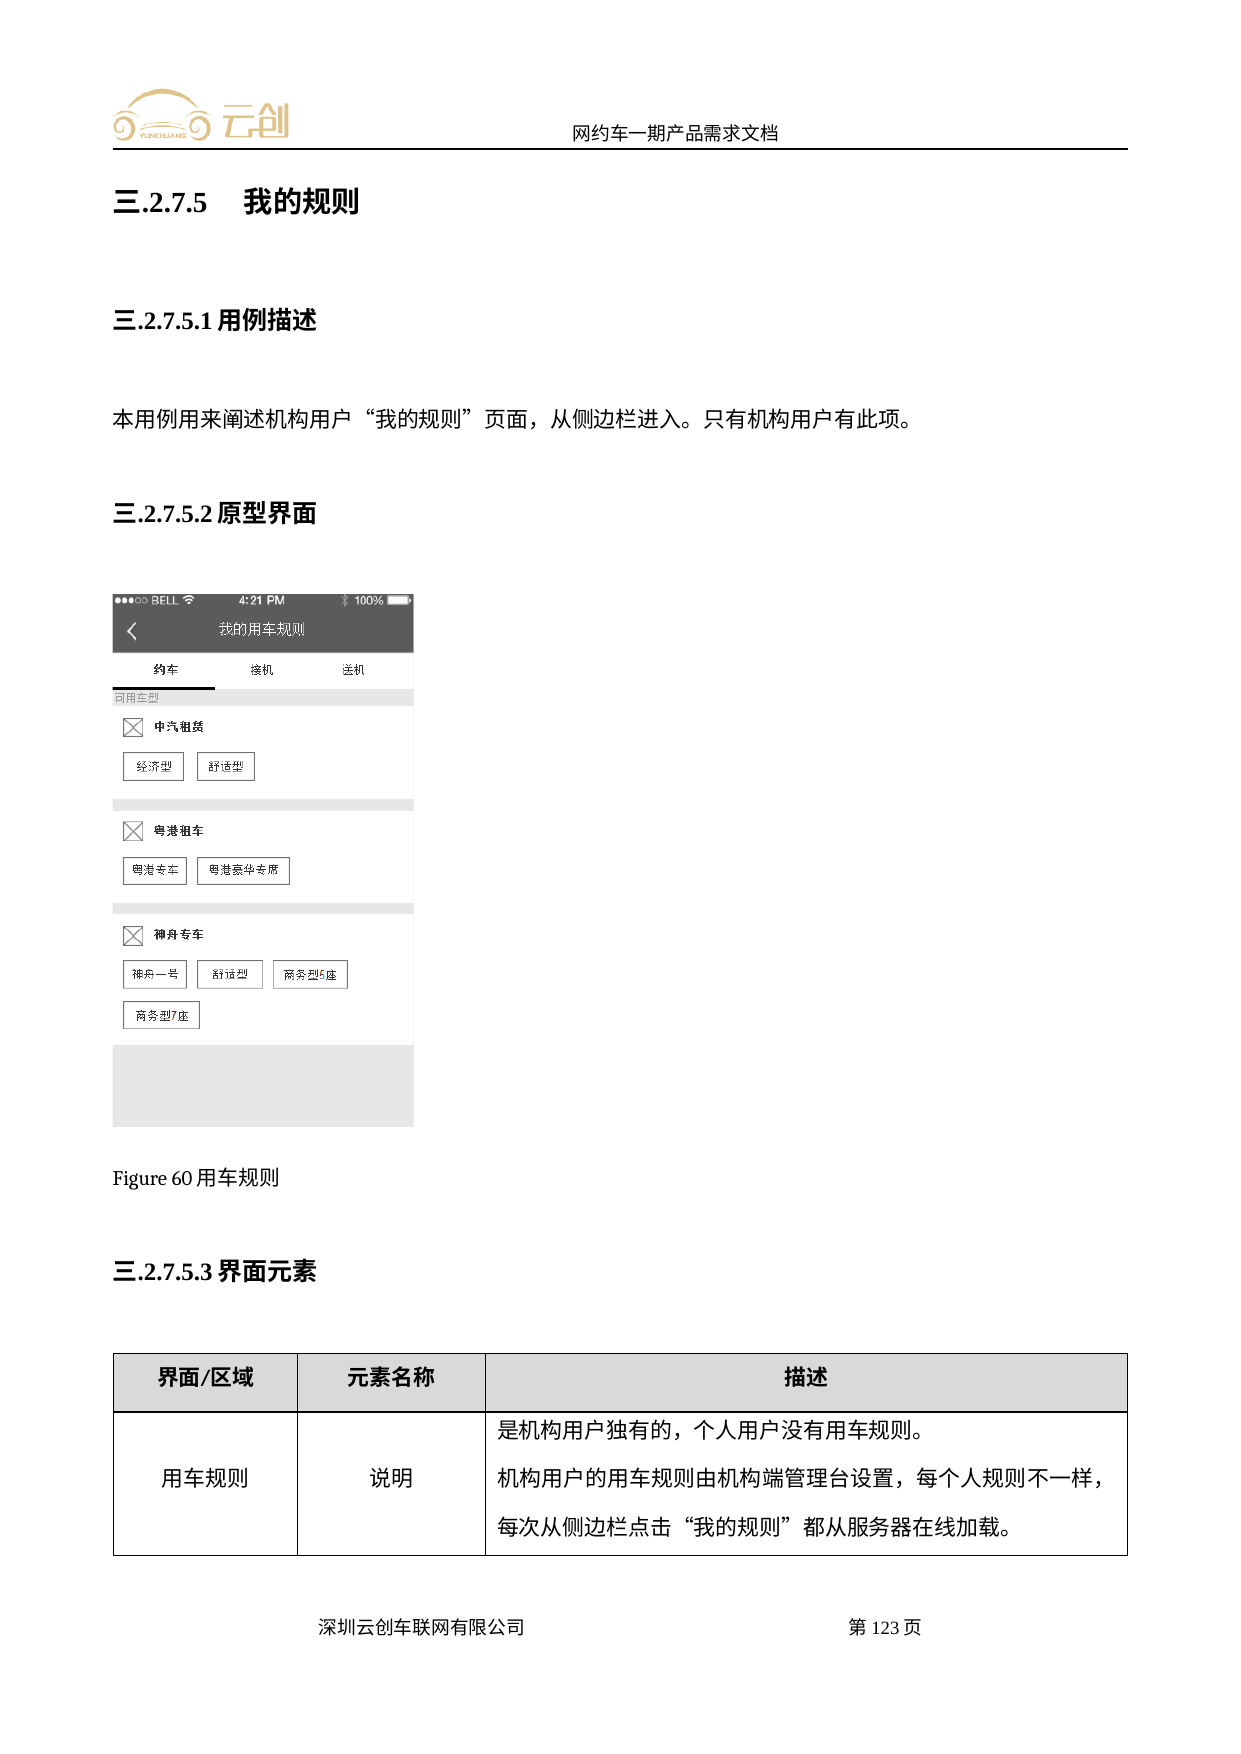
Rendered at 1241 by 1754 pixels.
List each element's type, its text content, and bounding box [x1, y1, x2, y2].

table_header 元素名称 [298, 1354, 485, 1411]
subtitle 用例描述 [112, 286, 1128, 351]
picture [112, 594, 414, 1127]
subtitle 界面元素 [112, 1237, 1128, 1302]
table_header 界面/区域 [114, 1354, 297, 1411]
text 本用例用来阐述机构用户“我的规则”页面，从侧边栏进入。只有机构用户有此项。 [112, 401, 1128, 434]
table_cell 说明 [298, 1413, 485, 1554]
table_header 描述 [486, 1354, 1127, 1411]
table_cell 用车规则 [114, 1413, 297, 1554]
picture [112, 88, 289, 141]
subtitle 原型界面 [112, 479, 1128, 544]
table_cell 是机构用户独有的，个人用户没有用车规则。 机构用户的用车规则由机构端管理台设置，每个人规则不一样，每次从侧边栏点击“我的规则”都从服务器在线加载。 [486, 1413, 1127, 1554]
subtitle 我的规则 [112, 167, 1128, 232]
